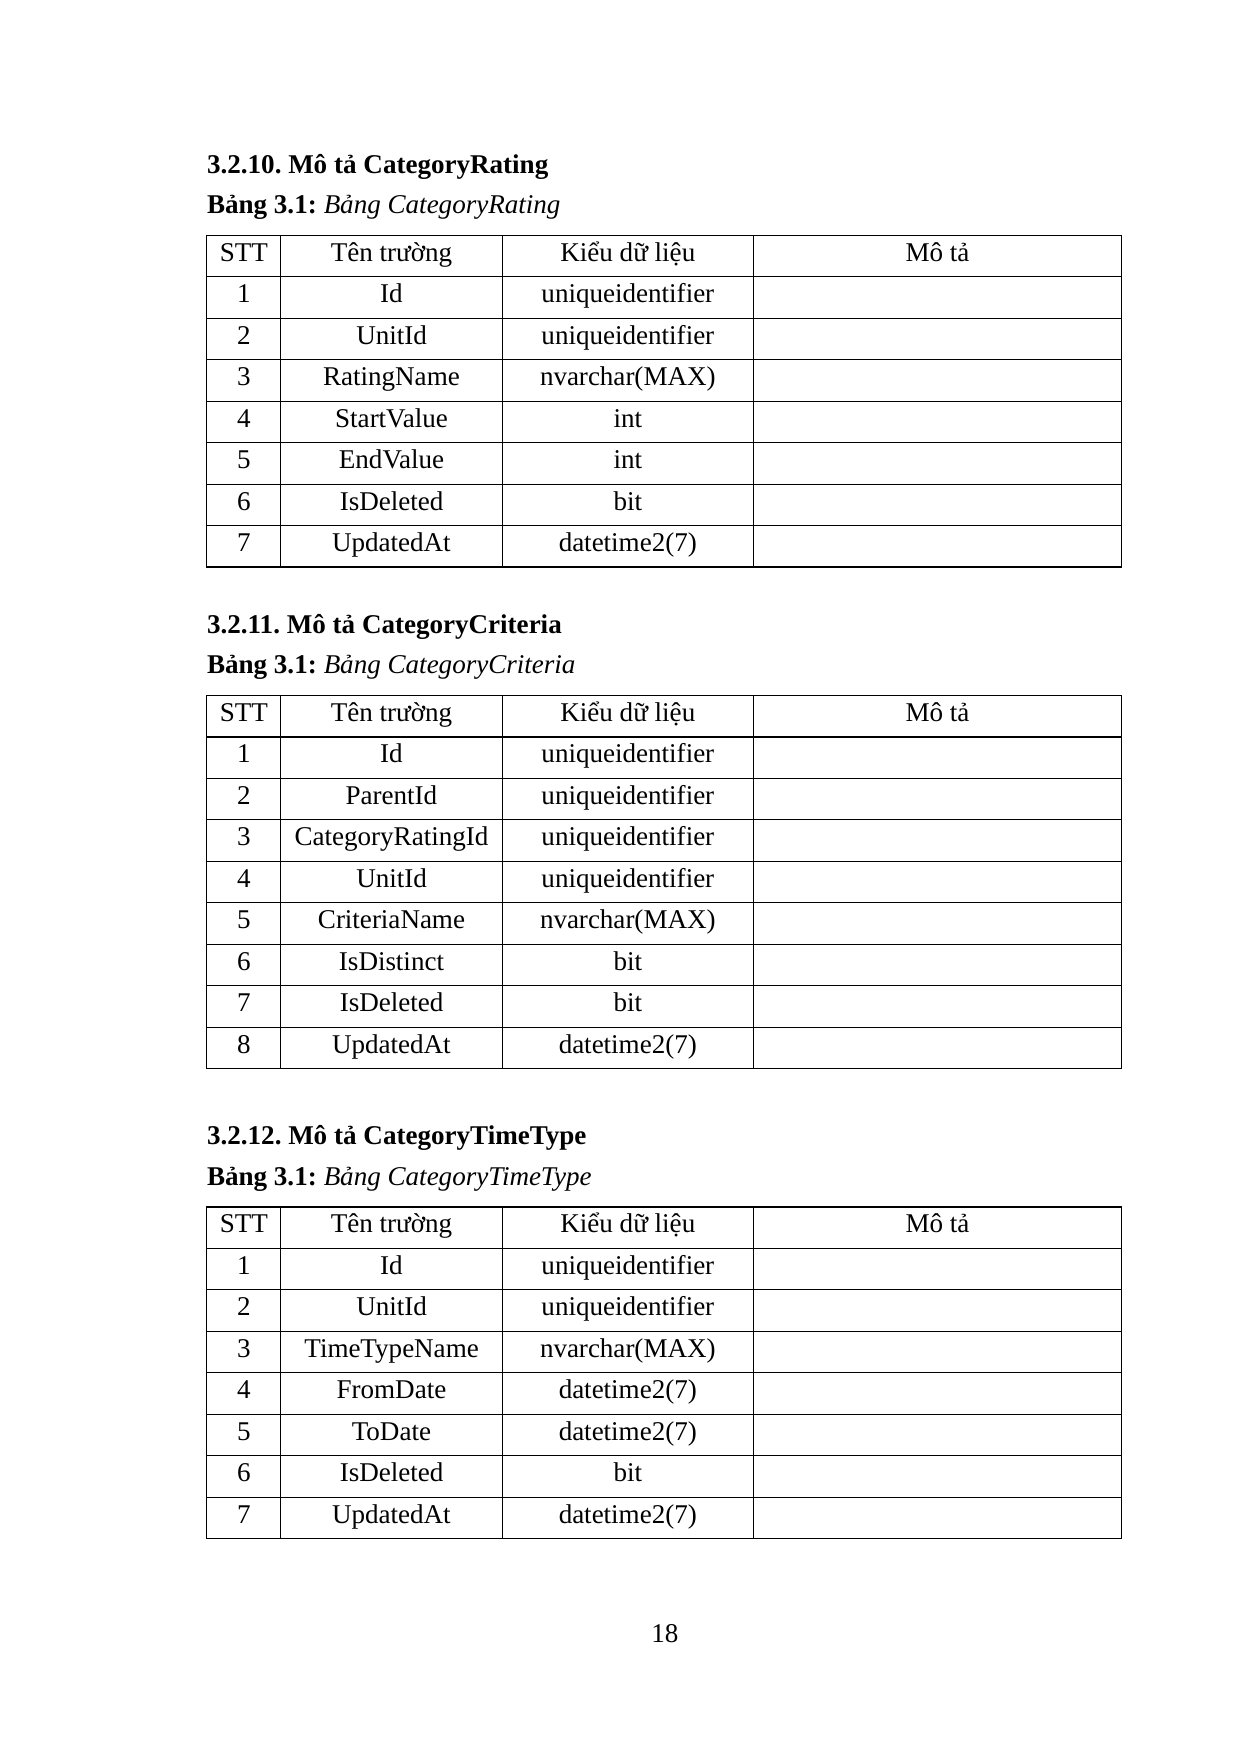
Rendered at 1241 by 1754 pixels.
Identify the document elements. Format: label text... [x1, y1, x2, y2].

table_cell 3 [207, 820, 280, 861]
table_cell [754, 526, 1121, 566]
table_cell [754, 485, 1121, 525]
table_cell IsDeleted [281, 1456, 502, 1497]
table_header Tên trường [281, 696, 502, 736]
table_cell bit [503, 986, 753, 1027]
table_cell FromDate [281, 1373, 502, 1414]
table_cell [754, 1498, 1121, 1538]
text Mô tả CategoryCriteria [207, 608, 1122, 639]
table_cell 3 [207, 360, 280, 401]
table_cell datetime2(7) [503, 1028, 753, 1068]
table_cell Id [281, 1249, 502, 1289]
table_cell datetime2(7) [503, 526, 753, 566]
table_cell 5 [207, 443, 280, 483]
table_cell [754, 402, 1121, 442]
table_cell 4 [207, 862, 280, 902]
table_cell 2 [207, 319, 280, 359]
table_cell [754, 319, 1121, 359]
table_cell [754, 779, 1121, 819]
table_cell [754, 820, 1121, 861]
table_cell 7 [207, 986, 280, 1027]
table_cell bit [503, 1456, 753, 1497]
table_cell nvarchar(MAX) [503, 1332, 753, 1372]
table_header Mô tả [754, 696, 1121, 736]
table_header Kiểu dữ liệu [503, 1208, 753, 1248]
table_cell CategoryRatingId [281, 820, 502, 861]
table_header Mô tả [754, 236, 1121, 276]
table_cell 5 [207, 903, 280, 944]
table_cell uniqueidentifier [503, 820, 753, 861]
table_cell uniqueidentifier [503, 277, 753, 318]
table_cell Id [281, 738, 502, 778]
table_cell [754, 1332, 1121, 1372]
table_cell RatingName [281, 360, 502, 401]
title Bảng CategoryRating [207, 188, 1122, 219]
table_cell 4 [207, 402, 280, 442]
table_cell UnitId [281, 1290, 502, 1331]
table_cell 5 [207, 1415, 280, 1455]
table_cell 1 [207, 277, 280, 318]
table_cell 8 [207, 1028, 280, 1068]
table_cell 1 [207, 738, 280, 778]
table_header STT [207, 236, 280, 276]
table_cell nvarchar(MAX) [503, 360, 753, 401]
table_cell bit [503, 945, 753, 985]
table_cell int [503, 443, 753, 483]
table_cell [754, 1456, 1121, 1497]
table_cell int [503, 402, 753, 442]
table_cell 3 [207, 1332, 280, 1372]
table_cell TimeTypeName [281, 1332, 502, 1372]
table_cell 6 [207, 1456, 280, 1497]
table_cell uniqueidentifier [503, 1249, 753, 1289]
table_header STT [207, 1208, 280, 1248]
table_cell uniqueidentifier [503, 319, 753, 359]
table_cell [754, 1249, 1121, 1289]
table_cell [754, 443, 1121, 483]
table_cell UpdatedAt [281, 526, 502, 566]
table_cell ToDate [281, 1415, 502, 1455]
table_cell UpdatedAt [281, 1028, 502, 1068]
table_cell 1 [207, 1249, 280, 1289]
table_cell IsDistinct [281, 945, 502, 985]
table_cell uniqueidentifier [503, 1290, 753, 1331]
table_cell datetime2(7) [503, 1373, 753, 1414]
table_cell 2 [207, 779, 280, 819]
table_cell 4 [207, 1373, 280, 1414]
table_cell CriteriaName [281, 903, 502, 944]
table_cell 7 [207, 526, 280, 566]
title Bảng CategoryCriteria [207, 648, 1122, 679]
table_header Kiểu dữ liệu [503, 236, 753, 276]
table_cell 6 [207, 945, 280, 985]
table_cell 6 [207, 485, 280, 525]
table_cell datetime2(7) [503, 1415, 753, 1455]
table_cell Id [281, 277, 502, 318]
table_cell 7 [207, 1498, 280, 1538]
table_cell nvarchar(MAX) [503, 903, 753, 944]
table_header Mô tả [754, 1208, 1121, 1248]
table_cell IsDeleted [281, 485, 502, 525]
table_cell [754, 903, 1121, 944]
table_cell [754, 1373, 1121, 1414]
table_cell UpdatedAt [281, 1498, 502, 1538]
table_cell bit [503, 485, 753, 525]
text Mô tả CategoryRating [207, 148, 1122, 179]
table_cell UnitId [281, 862, 502, 902]
table_header Tên trường [281, 1208, 502, 1248]
table_cell uniqueidentifier [503, 779, 753, 819]
title Bảng CategoryTimeType [207, 1160, 1122, 1191]
table_header Tên trường [281, 236, 502, 276]
table_cell [754, 986, 1121, 1027]
table_cell [754, 1415, 1121, 1455]
table_cell datetime2(7) [503, 1498, 753, 1538]
table_cell uniqueidentifier [503, 738, 753, 778]
table_cell [754, 862, 1121, 902]
table_cell [754, 945, 1121, 985]
table_cell [754, 738, 1121, 778]
table_cell [754, 360, 1121, 401]
text Mô tả CategoryTimeType [207, 1119, 1122, 1151]
table_cell 2 [207, 1290, 280, 1331]
table_cell [754, 277, 1121, 318]
table_cell StartValue [281, 402, 502, 442]
table_header Kiểu dữ liệu [503, 696, 753, 736]
table_cell ParentId [281, 779, 502, 819]
table_cell [754, 1028, 1121, 1068]
table_cell UnitId [281, 319, 502, 359]
table_cell IsDeleted [281, 986, 502, 1027]
table_header STT [207, 696, 280, 736]
table_cell EndValue [281, 443, 502, 483]
table_cell [754, 1290, 1121, 1331]
table_cell uniqueidentifier [503, 862, 753, 902]
